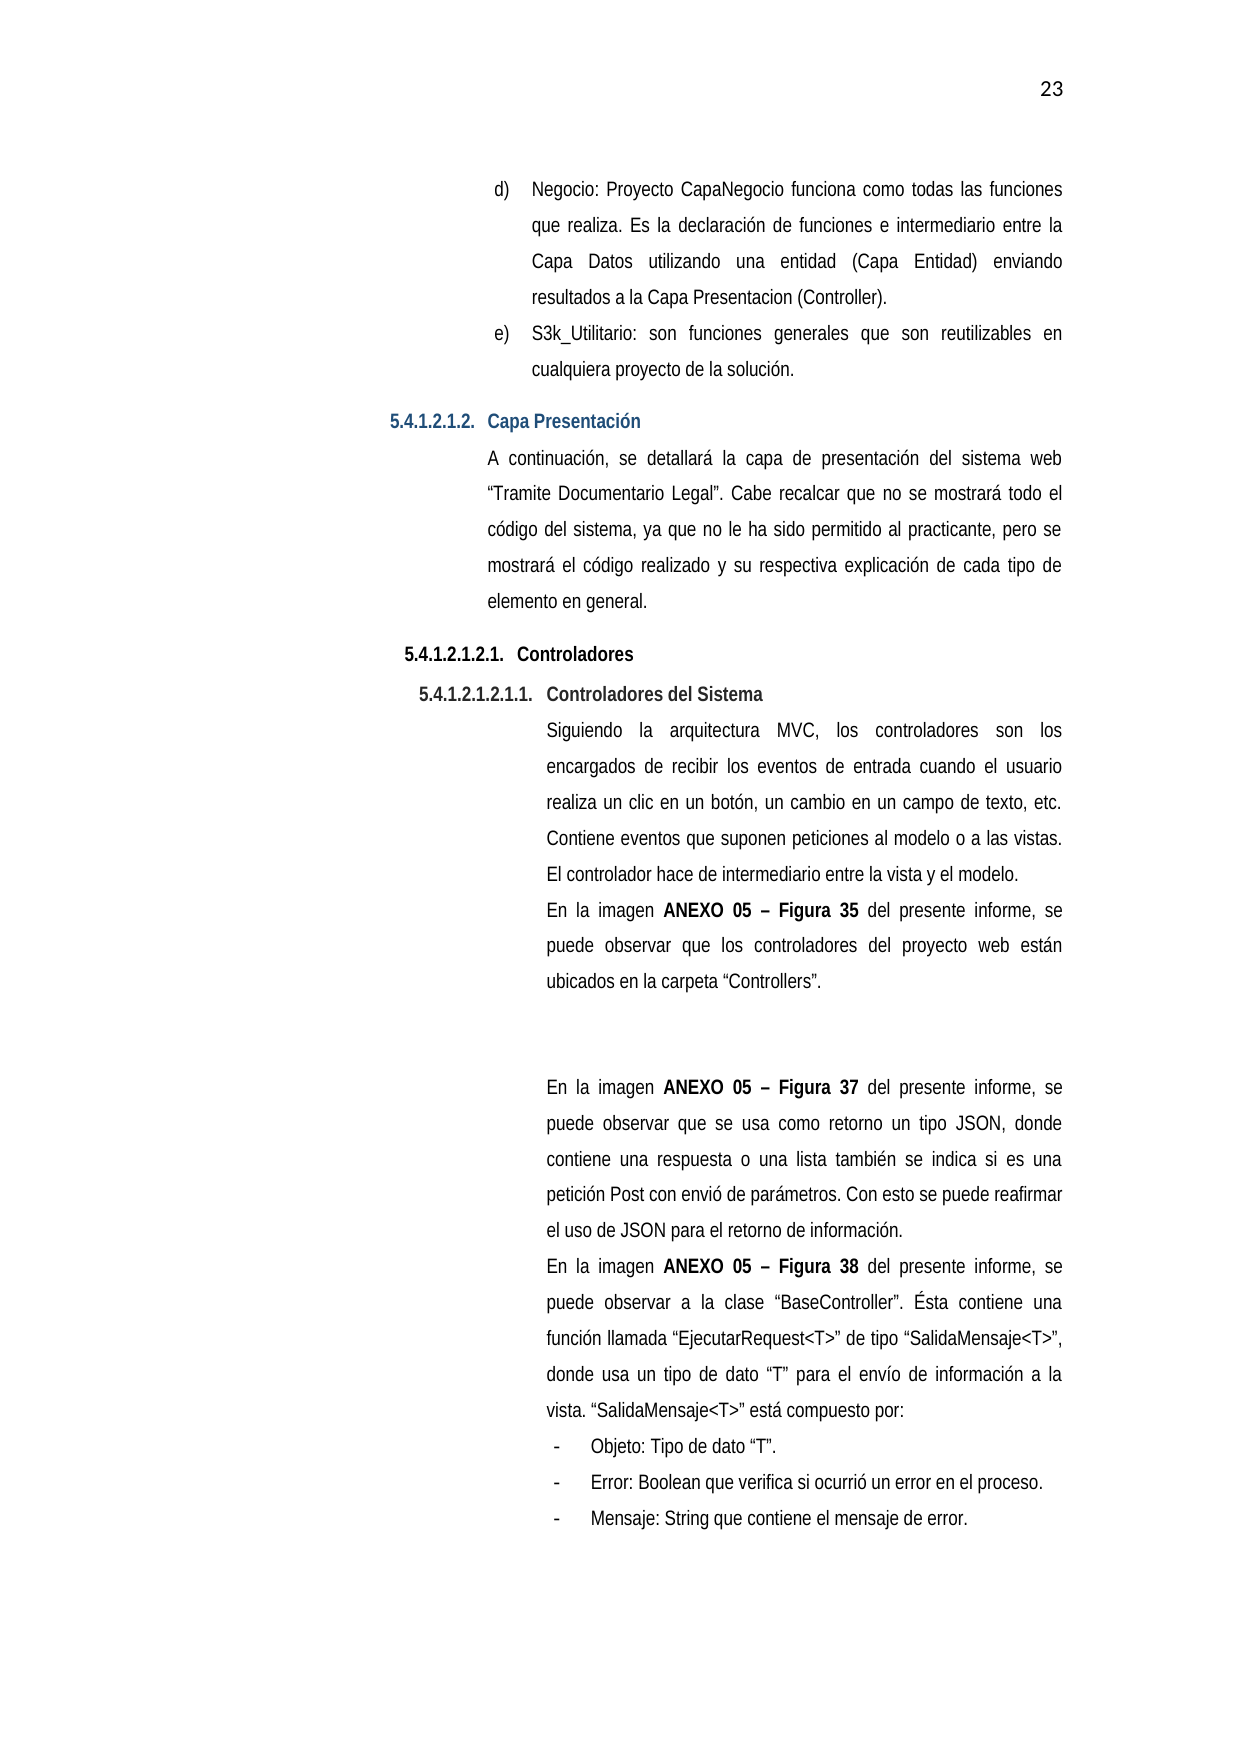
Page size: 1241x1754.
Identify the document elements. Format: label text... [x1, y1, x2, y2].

list A continuación, se detallará la capa de presentación del sistema web “Tramite Documentario Legal”. Cabe recalcar que no se mostrará todo el código del sistema, ya que no le ha sido permitido al practicante, pero se mostrará el código realizado y su respectiva explicación de cada tipo de elemento en general. [487, 445, 1063, 613]
list En la imagen ANEXO 05 – Figura 38 del presente informe, se puede observar a la clase “BaseController”. Ésta contiene una función llamada “EjecutarRequest<T>” de tipo “SalidaMensaje<T>”, donde usa un tipo de dato “T” para el envío de información a la vista. “SalidaMensaje<T>” está compuesto por: [546, 1254, 1063, 1422]
list Controladores [404, 642, 1063, 666]
list Error: Boolean que verifica si ocurrió un error en el proceso. [553, 1470, 1063, 1494]
list Siguiendo la arquitectura MVC, los controladores son los encargados de recibir los eventos de entrada cuando el usuario realiza un clic en un botón, un cambio en un campo de texto, etc. Contiene eventos que suponen peticiones al modelo o a las vistas. El controlador hace de intermediario entre la vista y el modelo. [546, 718, 1063, 886]
list S3k_Utilitario: son funciones generales que son reutilizables en cualquiera proyecto de la solución. [494, 321, 1063, 381]
list Mensaje: String que contiene el mensaje de error. [553, 1506, 1063, 1530]
list En la imagen ANEXO 05 – Figura 37 del presente informe, se puede observar que se usa como retorno un tipo JSON, donde contiene una respuesta o una lista también se indica si es una petición Post con envió de parámetros. Con esto se puede reafirmar el uso de JSON para el retorno de información. [546, 1074, 1063, 1242]
list Capa Presentación [390, 409, 1063, 433]
list Objeto: Tipo de dato “T”. [553, 1434, 1063, 1458]
list Controladores del Sistema [419, 682, 1063, 706]
list Negocio: Proyecto CapaNegocio funciona como todas las funciones que realiza. Es la declaración de funciones e intermediario entre la Capa Datos utilizando una entidad (Capa Entidad) enviando resultados a la Capa Presentacion (Controller). [494, 177, 1063, 309]
list En la imagen ANEXO 05 – Figura 35 del presente informe, se puede observar que los controladores del proyecto web están ubicados en la carpeta “Controllers”. [546, 897, 1063, 993]
